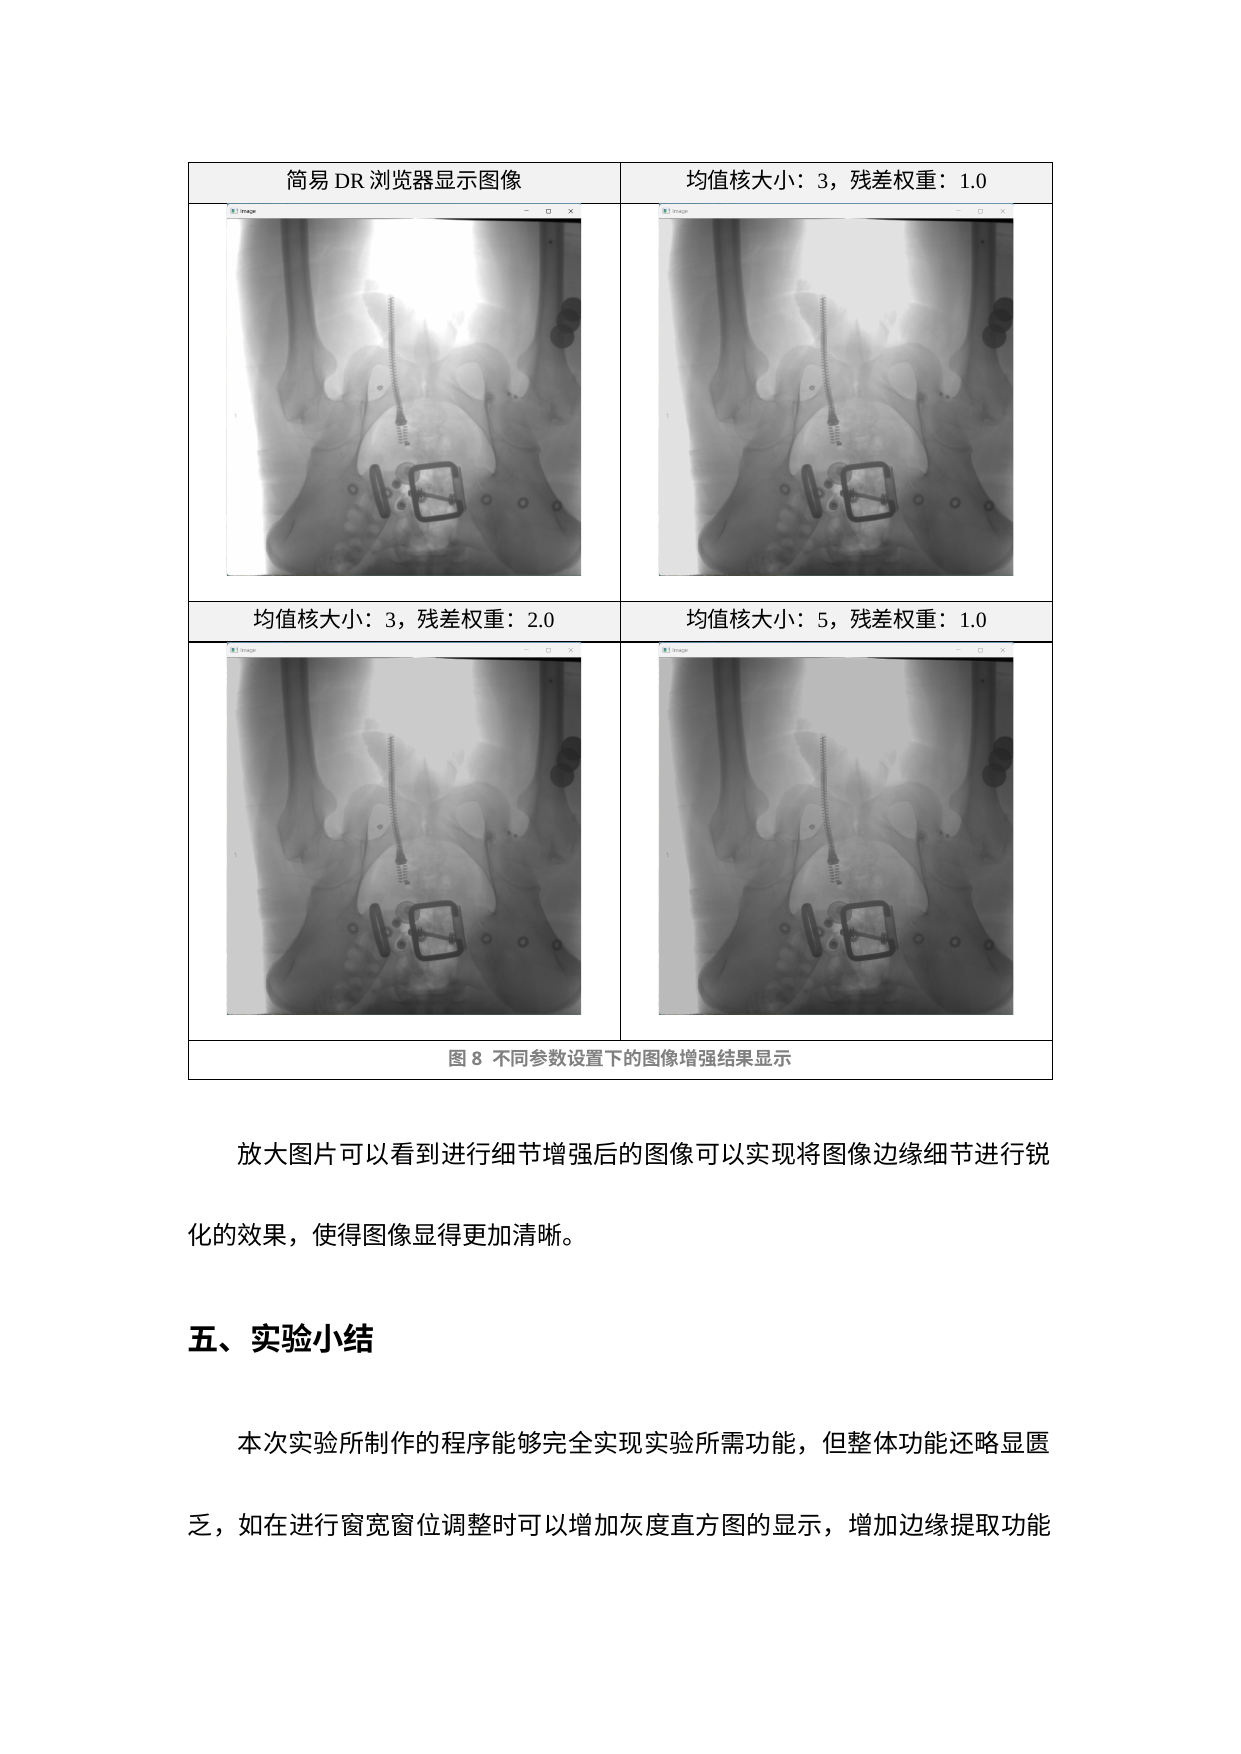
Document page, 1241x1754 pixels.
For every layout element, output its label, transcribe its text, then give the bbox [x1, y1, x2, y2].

table_cell 图 8 不同参数设置下的图像增强结果显示 [189, 1041, 1052, 1079]
table_cell [621, 204, 1052, 601]
text 放大图片可以看到进行细节增强后的图像可以实现将图像边缘细节进行锐化的效果，使得图像显得更加清晰。 [187, 1120, 1053, 1266]
table_header 简易DR浏览器显示图像 [189, 163, 620, 203]
subtitle 五、实验小结 [187, 1304, 1053, 1369]
table_cell 均值核大小：3，残差权重：2.0 [189, 602, 620, 641]
picture [226, 642, 582, 1015]
table_cell [189, 643, 620, 1039]
picture [226, 203, 582, 576]
table_header 均值核大小：3，残差权重：1.0 [621, 163, 1052, 203]
picture [658, 203, 1014, 576]
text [187, 1409, 1053, 1556]
table_cell 均值核大小：5，残差权重：1.0 [621, 602, 1052, 641]
table_cell [621, 643, 1052, 1039]
picture [658, 642, 1014, 1015]
table_cell [189, 204, 620, 601]
